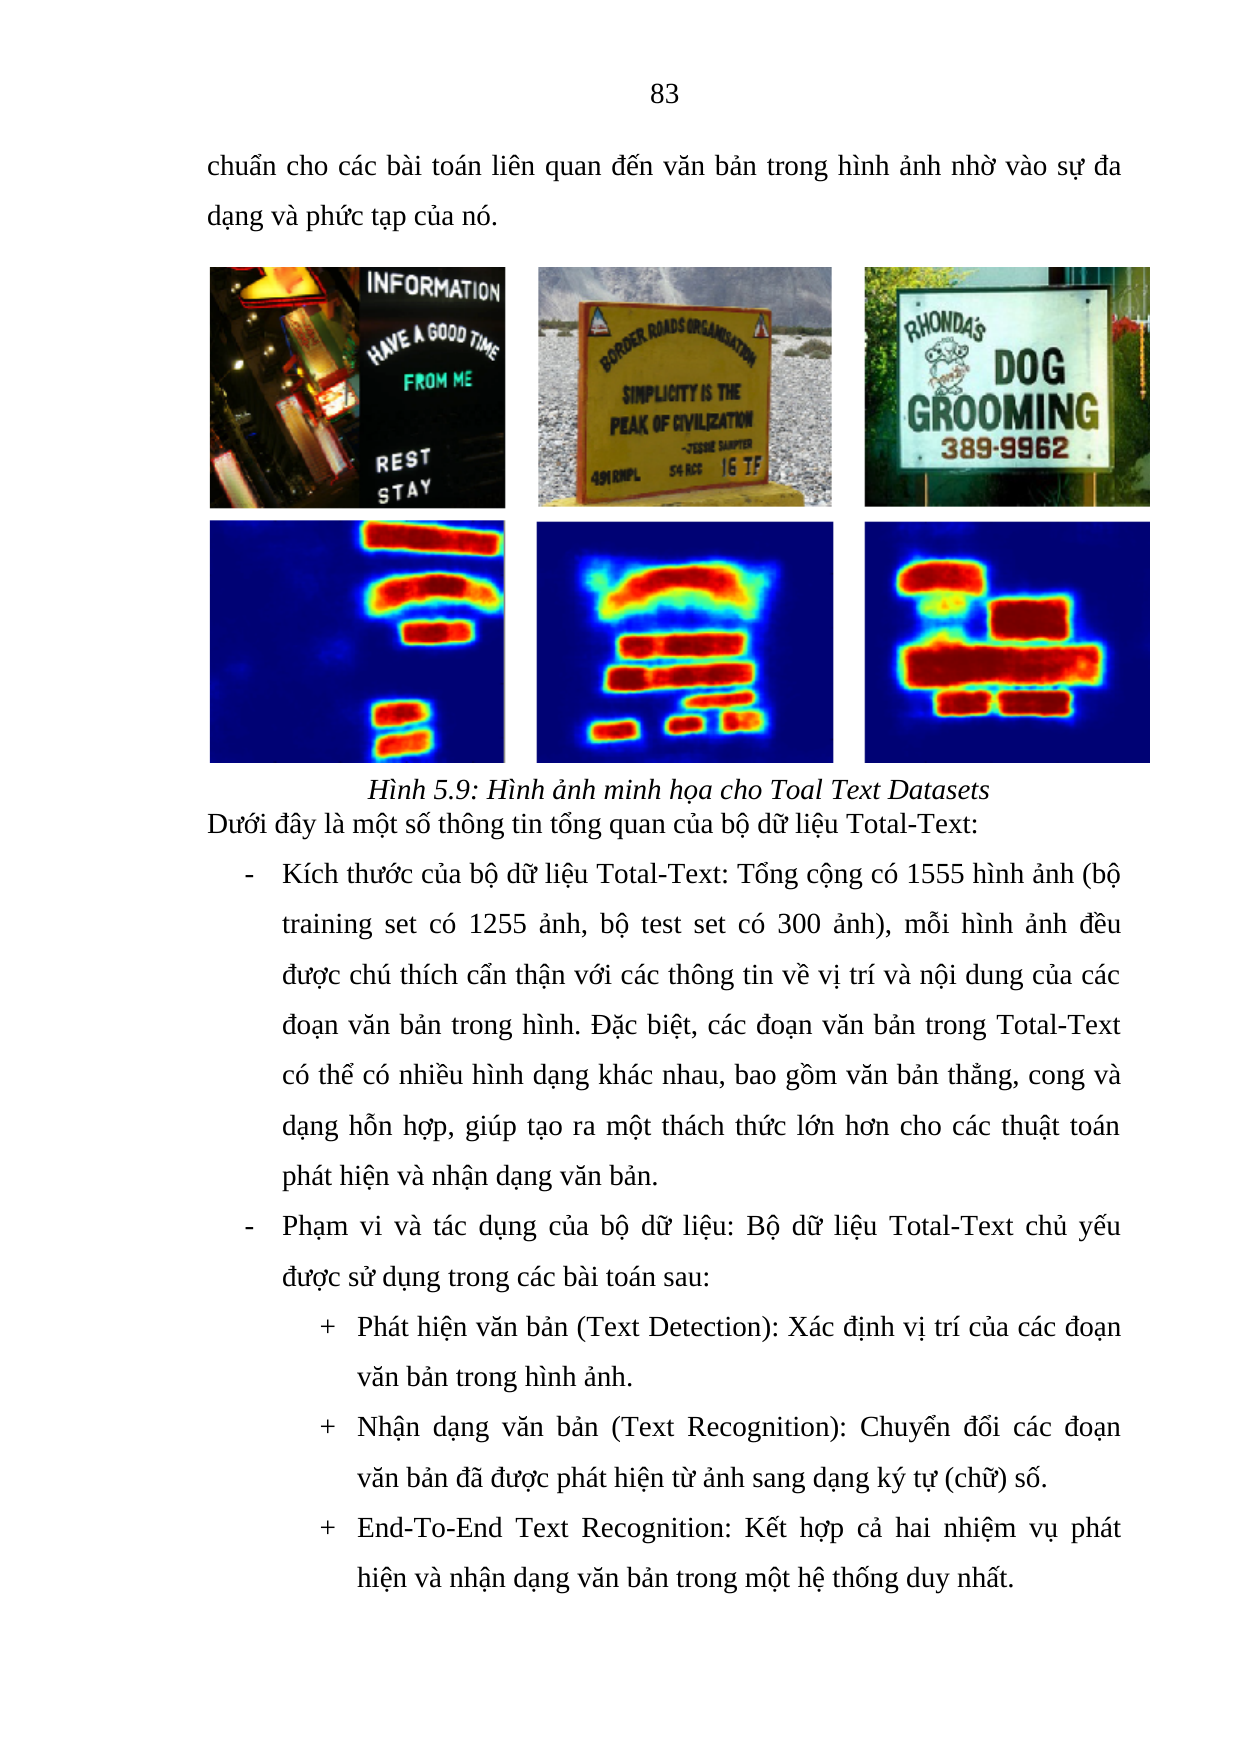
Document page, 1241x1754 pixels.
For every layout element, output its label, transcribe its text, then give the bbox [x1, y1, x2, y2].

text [207, 148, 1122, 232]
list Kích thước của bộ dữ liệu Total-Text: Tổng cộng có 1555 hình ảnh (bộ training set có 1255 ảnh, bộ test set có 300 ảnh), mỗi hình ảnh đều được chú thích cẩn thận với các thông tin về vị trí và nội dung của các đoạn văn bản trong hình. Đặc biệt, các đoạn văn bản trong Total-Text có thể có nhiều hình dạng khác nhau, bao gồm văn bản thẳng, cong và dạng hỗn hợp, giúp tạo ra một thách thức lớn hơn cho các thuật toán phát hiện và nhận dạng văn bản. [244, 856, 1122, 1192]
list Phạm vi và tác dụng của bộ dữ liệu: Bộ dữ liệu Total-Text chủ yếu được sử dụng trong các bài toán sau: [244, 1208, 1122, 1292]
list Phát hiện văn bản (Text Detection): Xác định vị trí của các đoạn văn bản trong hình ảnh. [319, 1309, 1122, 1393]
list End-To-End Text Recognition: Kết hợp cả hai nhiệm vụ phát hiện và nhận dạng văn bản trong một hệ thống duy nhất. [319, 1510, 1122, 1594]
picture [209, 267, 1150, 763]
list Nhận dạng văn bản (Text Recognition): Chuyển đổi các đoạn văn bản đã được phát hiện từ ảnh sang dạng ký tự (chữ) số. [319, 1409, 1122, 1493]
